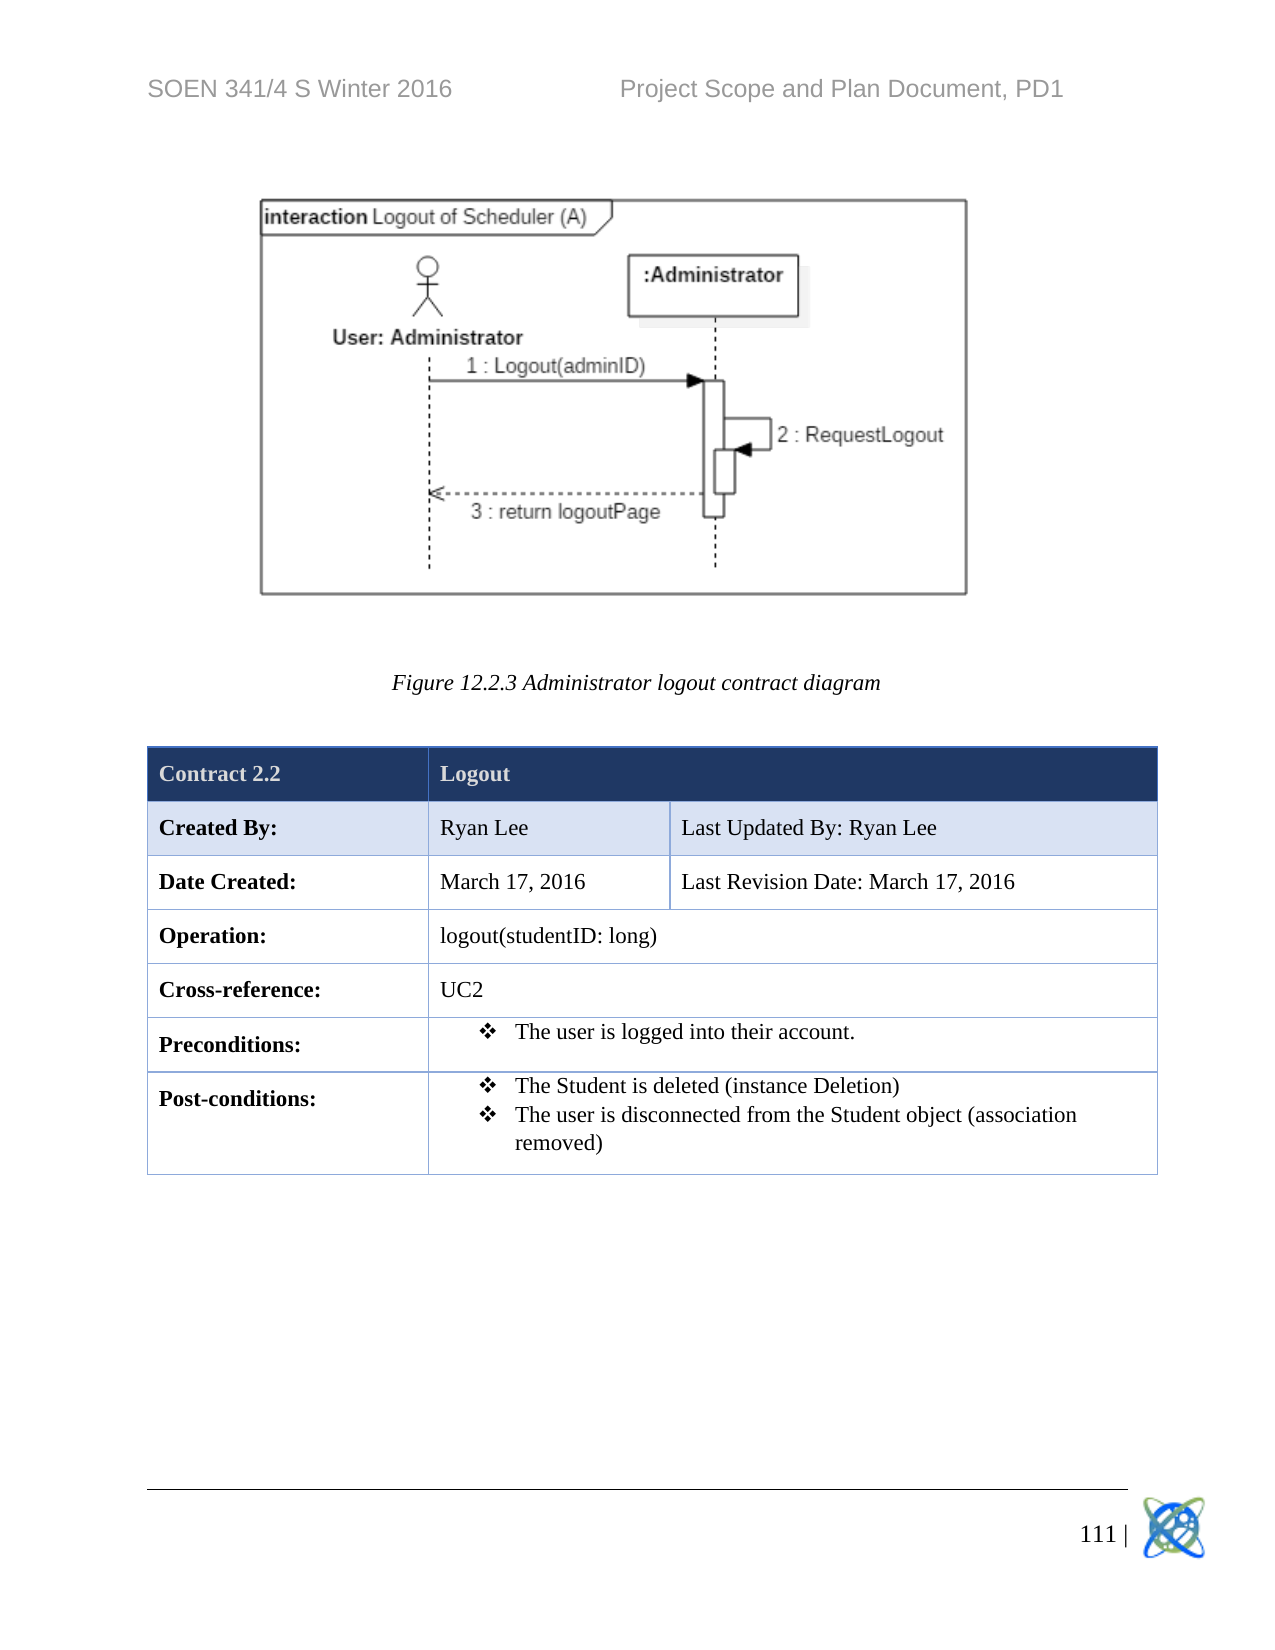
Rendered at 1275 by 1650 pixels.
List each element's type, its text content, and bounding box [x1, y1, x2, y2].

table_cell March 17, 2016 [429, 856, 669, 909]
table_cell Created By: [148, 802, 428, 855]
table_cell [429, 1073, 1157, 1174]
table_cell Cross-reference: [148, 964, 428, 1017]
table_cell Last Updated By: Ryan Lee [671, 802, 1157, 855]
table_header Logout [429, 748, 1157, 801]
picture [1123, 1490, 1224, 1566]
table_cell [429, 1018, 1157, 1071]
table_cell UC2 [429, 964, 1157, 1017]
table_cell Ryan Lee [429, 802, 669, 855]
table_header Contract 2.2 [148, 748, 428, 801]
table_cell Operation: [148, 910, 428, 963]
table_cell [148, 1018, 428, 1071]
text Figure 12.2.3 Administrator logout contract diagram [147, 669, 1128, 695]
table_cell Last Revision Date: March 17, 2016 [671, 856, 1157, 909]
table_cell Date Created: [148, 856, 428, 909]
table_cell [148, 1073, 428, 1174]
table_cell logout(studentID: long) [429, 910, 1157, 963]
picture [246, 185, 1029, 657]
